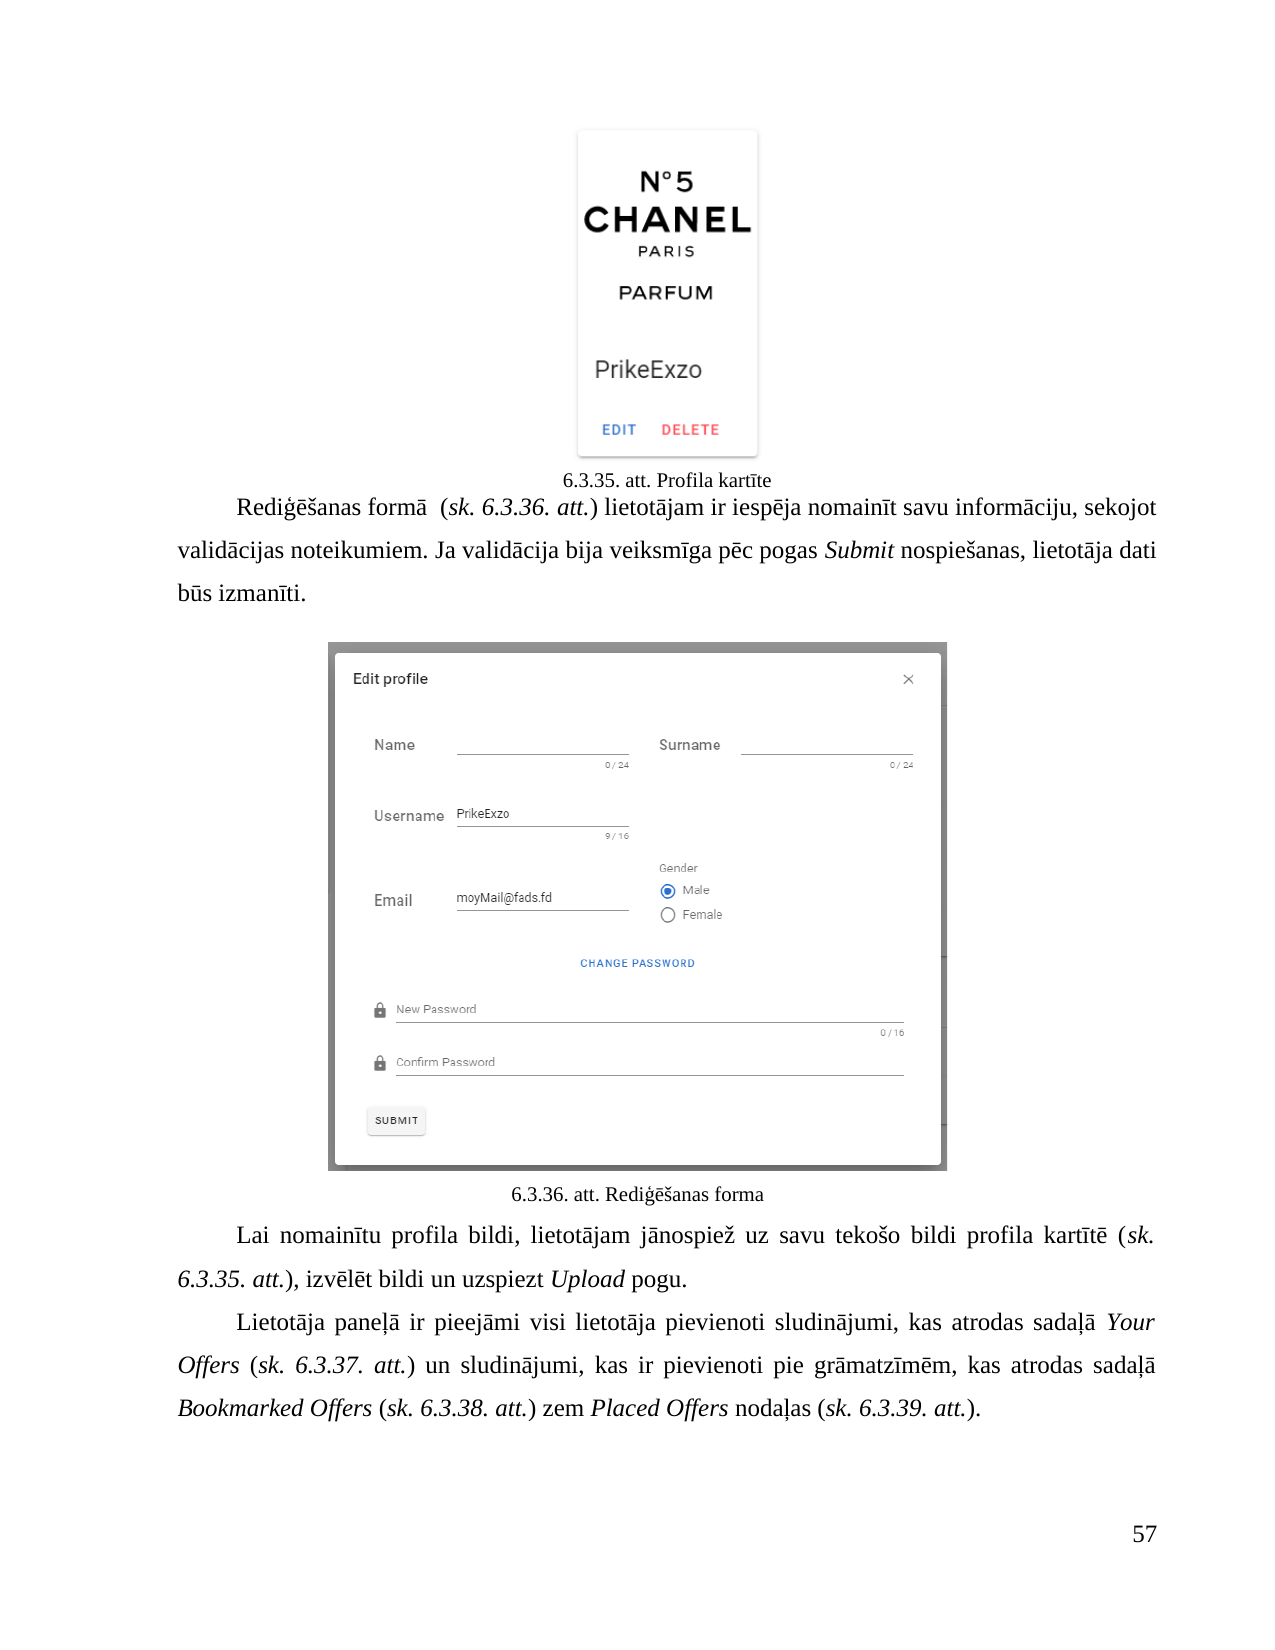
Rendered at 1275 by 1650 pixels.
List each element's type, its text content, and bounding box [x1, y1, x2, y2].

picture [328, 642, 948, 1171]
picture [567, 118, 767, 465]
text Rediģēšanas formā (sk. 6.3.36. att.) lietotājam ir iespēja nomainīt savu informāciju, sekojot validācijas noteikumiem. Ja validācija bija veiksmīga pēc pogas Submit nospiešanas, lietotāja dati būs izmanīti. [177, 118, 1157, 607]
text Lietotāja paneļā ir pieejāmi visi lietotāja pievienoti sludinājumi, kas atrodas sadaļā Your Offers (sk. 6.3.37. att.) un sludinājumi, kas ir pievienoti pie grāmatzīmēm, kas atrodas sadaļā Bookmarked Offers (sk. 6.3.38. att.) zem Placed Offers nodaļas (sk. 6.3.39. att.). [177, 1307, 1157, 1422]
